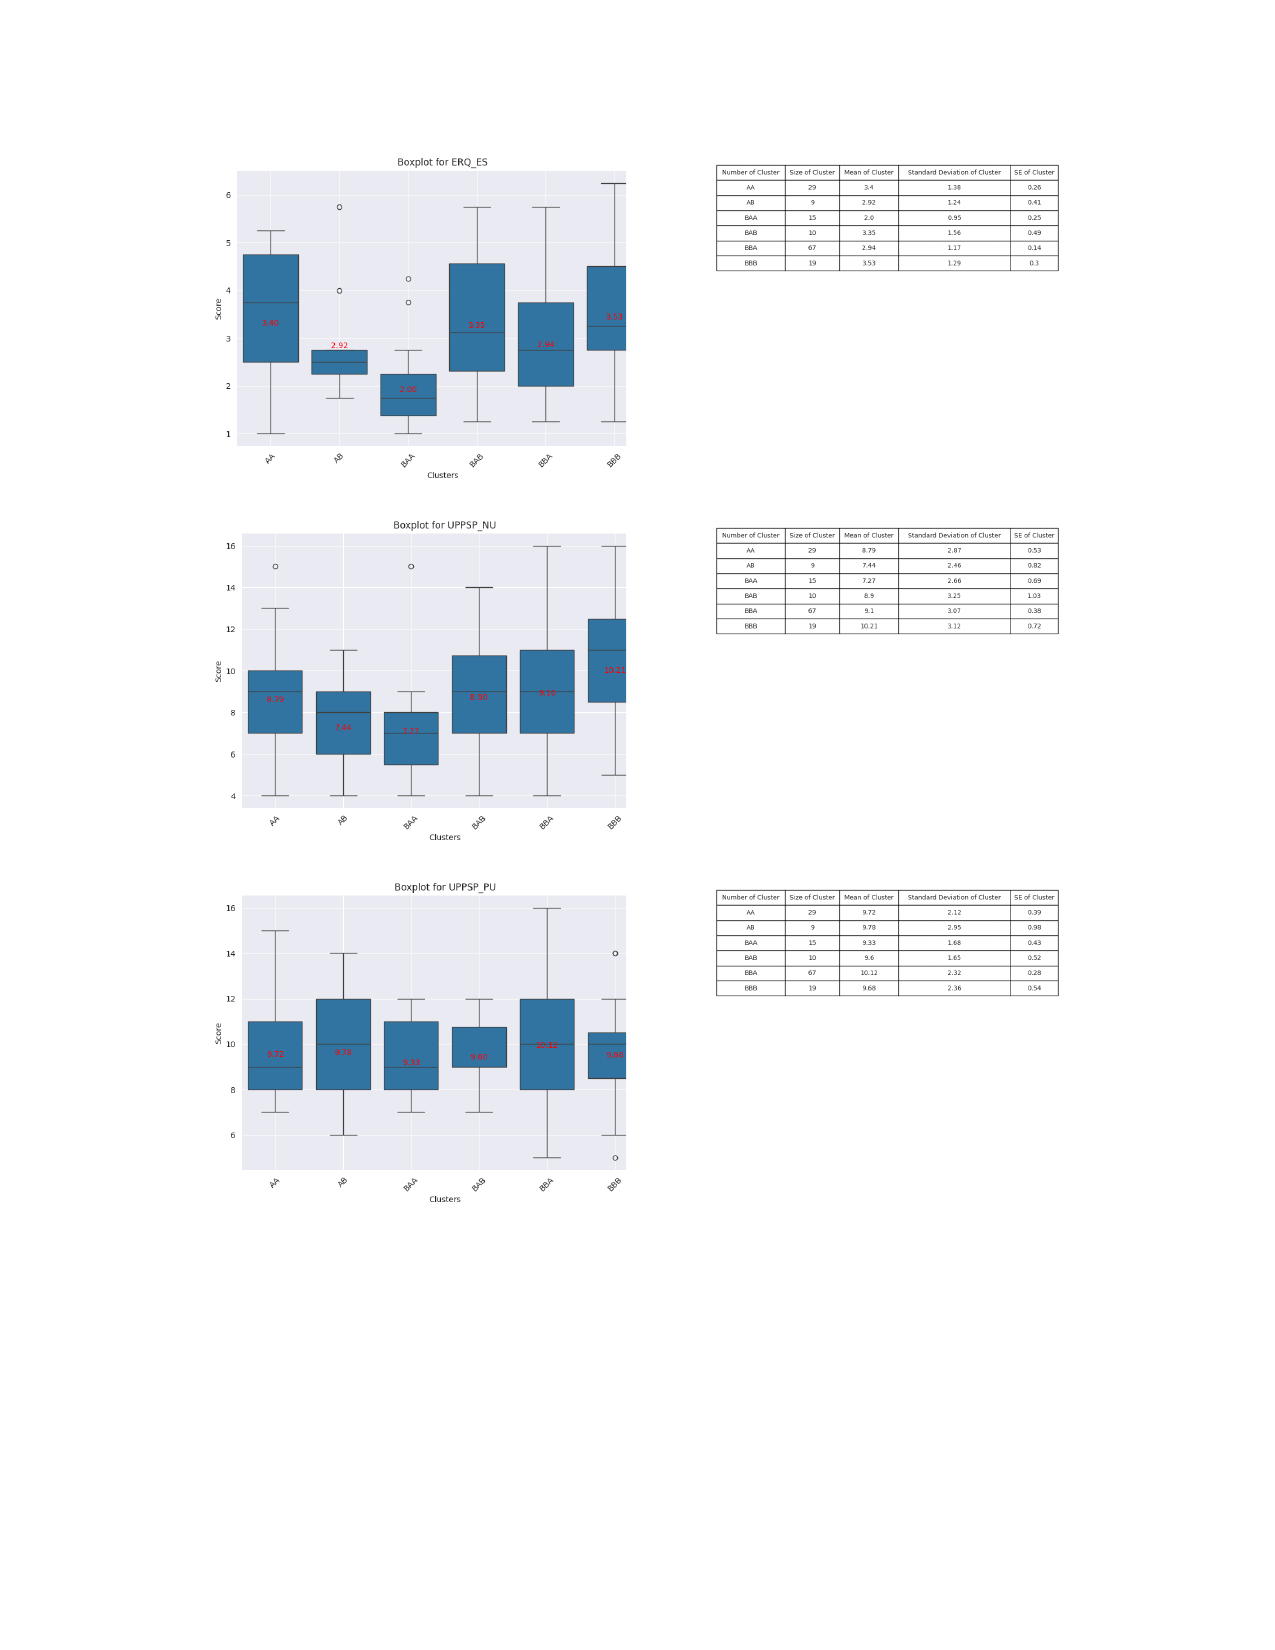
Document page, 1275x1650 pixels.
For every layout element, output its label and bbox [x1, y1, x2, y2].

table_header [176, 874, 626, 1237]
table_header [176, 150, 626, 512]
picture [656, 150, 1077, 285]
picture [656, 512, 1077, 648]
table_header [626, 512, 1076, 874]
picture [206, 874, 627, 1212]
table_header [176, 512, 626, 874]
table_header [626, 150, 1076, 512]
table_header [626, 874, 1076, 1237]
picture [206, 512, 627, 850]
picture [206, 150, 627, 488]
picture [656, 874, 1077, 1010]
